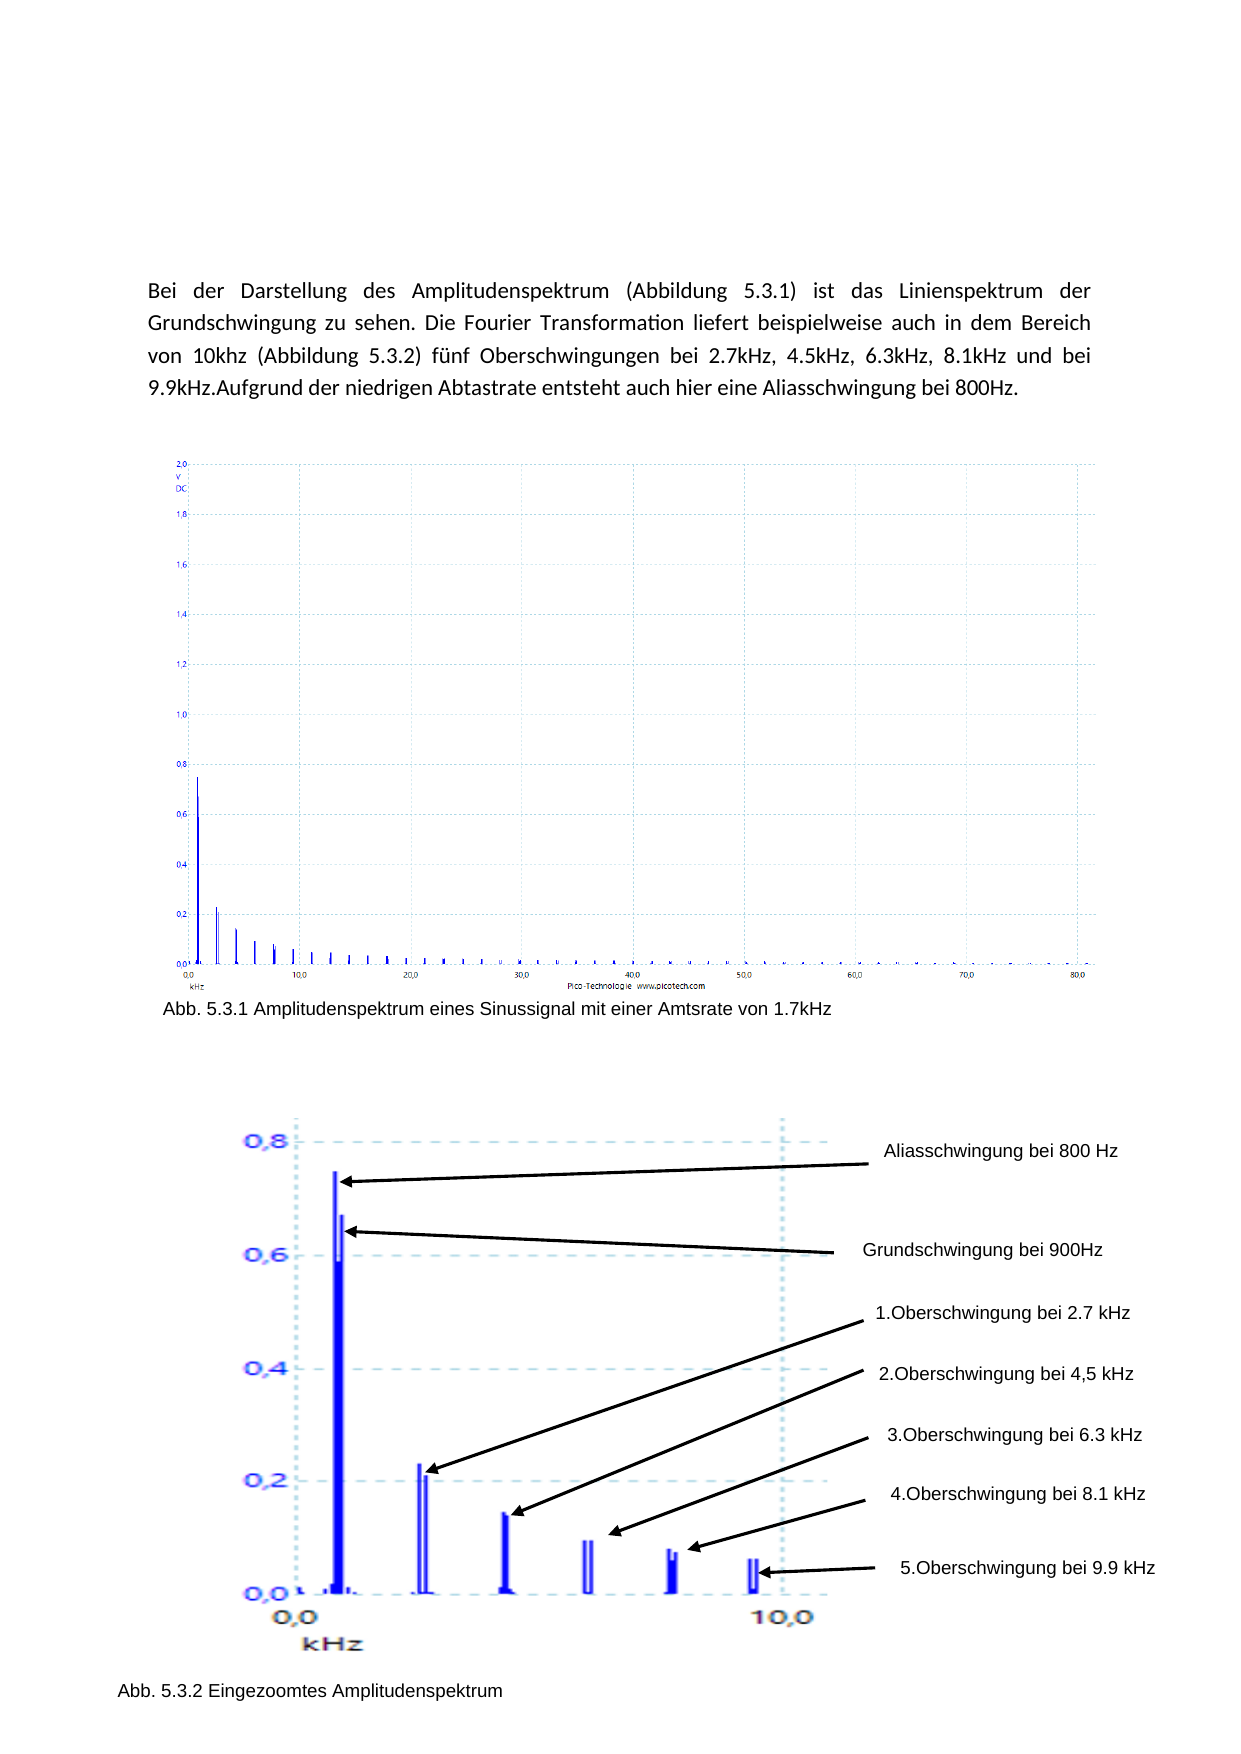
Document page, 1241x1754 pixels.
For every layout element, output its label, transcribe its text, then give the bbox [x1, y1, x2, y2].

picture [117, 1118, 828, 1675]
picture [162, 460, 1108, 992]
text Bei der Darstellung des Amplitudenspektrum (Abbildung 5.3.1) ist das Linienspektrum der Grundschwingung zu sehen. Die Fourier Transformation liefert beispielweise auch in dem Bereich von 10khz (Abbildung 5.3.2) fünf Oberschwingungen bei 2.7kHz, 4.5kHz, 6.3kHz, 8.1kHz und bei 9.9kHz.Aufgrund der niedrigen Abtastrate entsteht auch hier eine Aliasschwingung bei 800Hz. [148, 276, 1093, 401]
